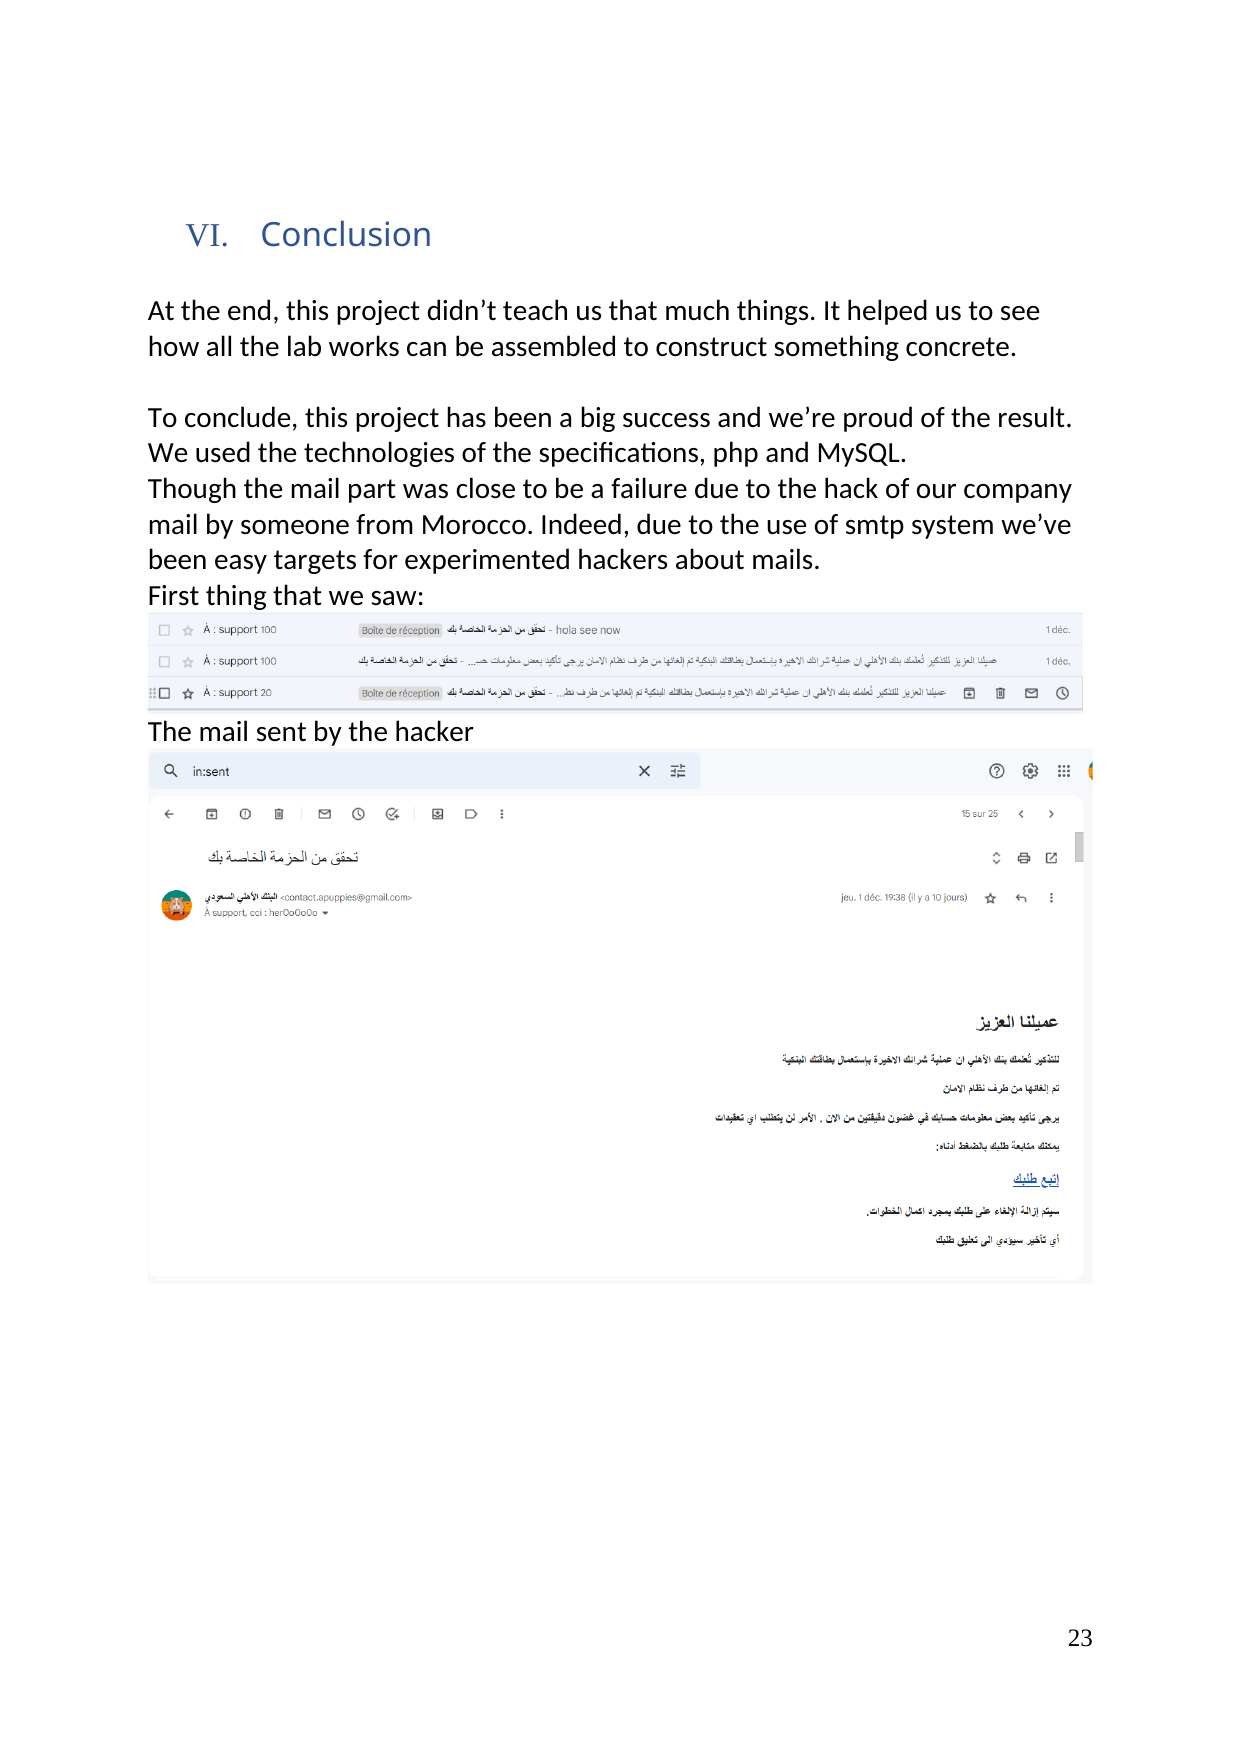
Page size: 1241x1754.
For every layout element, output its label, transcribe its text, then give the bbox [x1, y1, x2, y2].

text The mail sent by the hacker [148, 714, 1093, 748]
text First thing that we saw: [148, 577, 1093, 612]
text Though the mail part was close to be a failure due to the hack of our company mail by someone from Morocco. Indeed, due to the use of smtp system we’ve been easy targets for experimented hackers about mails. [148, 470, 1093, 577]
picture [147, 612, 1093, 714]
text To conclude, this project has been a big success and we’re proud of the result. We used the technologies of the specifications, php and MySQL. [148, 399, 1093, 470]
subtitle Conclusion [185, 211, 1093, 256]
text At the end, this project didn’t teach us that much things. It helped us to see how all the lab works can be assembled to construct something concrete. [148, 292, 1093, 363]
picture [147, 748, 1093, 1284]
